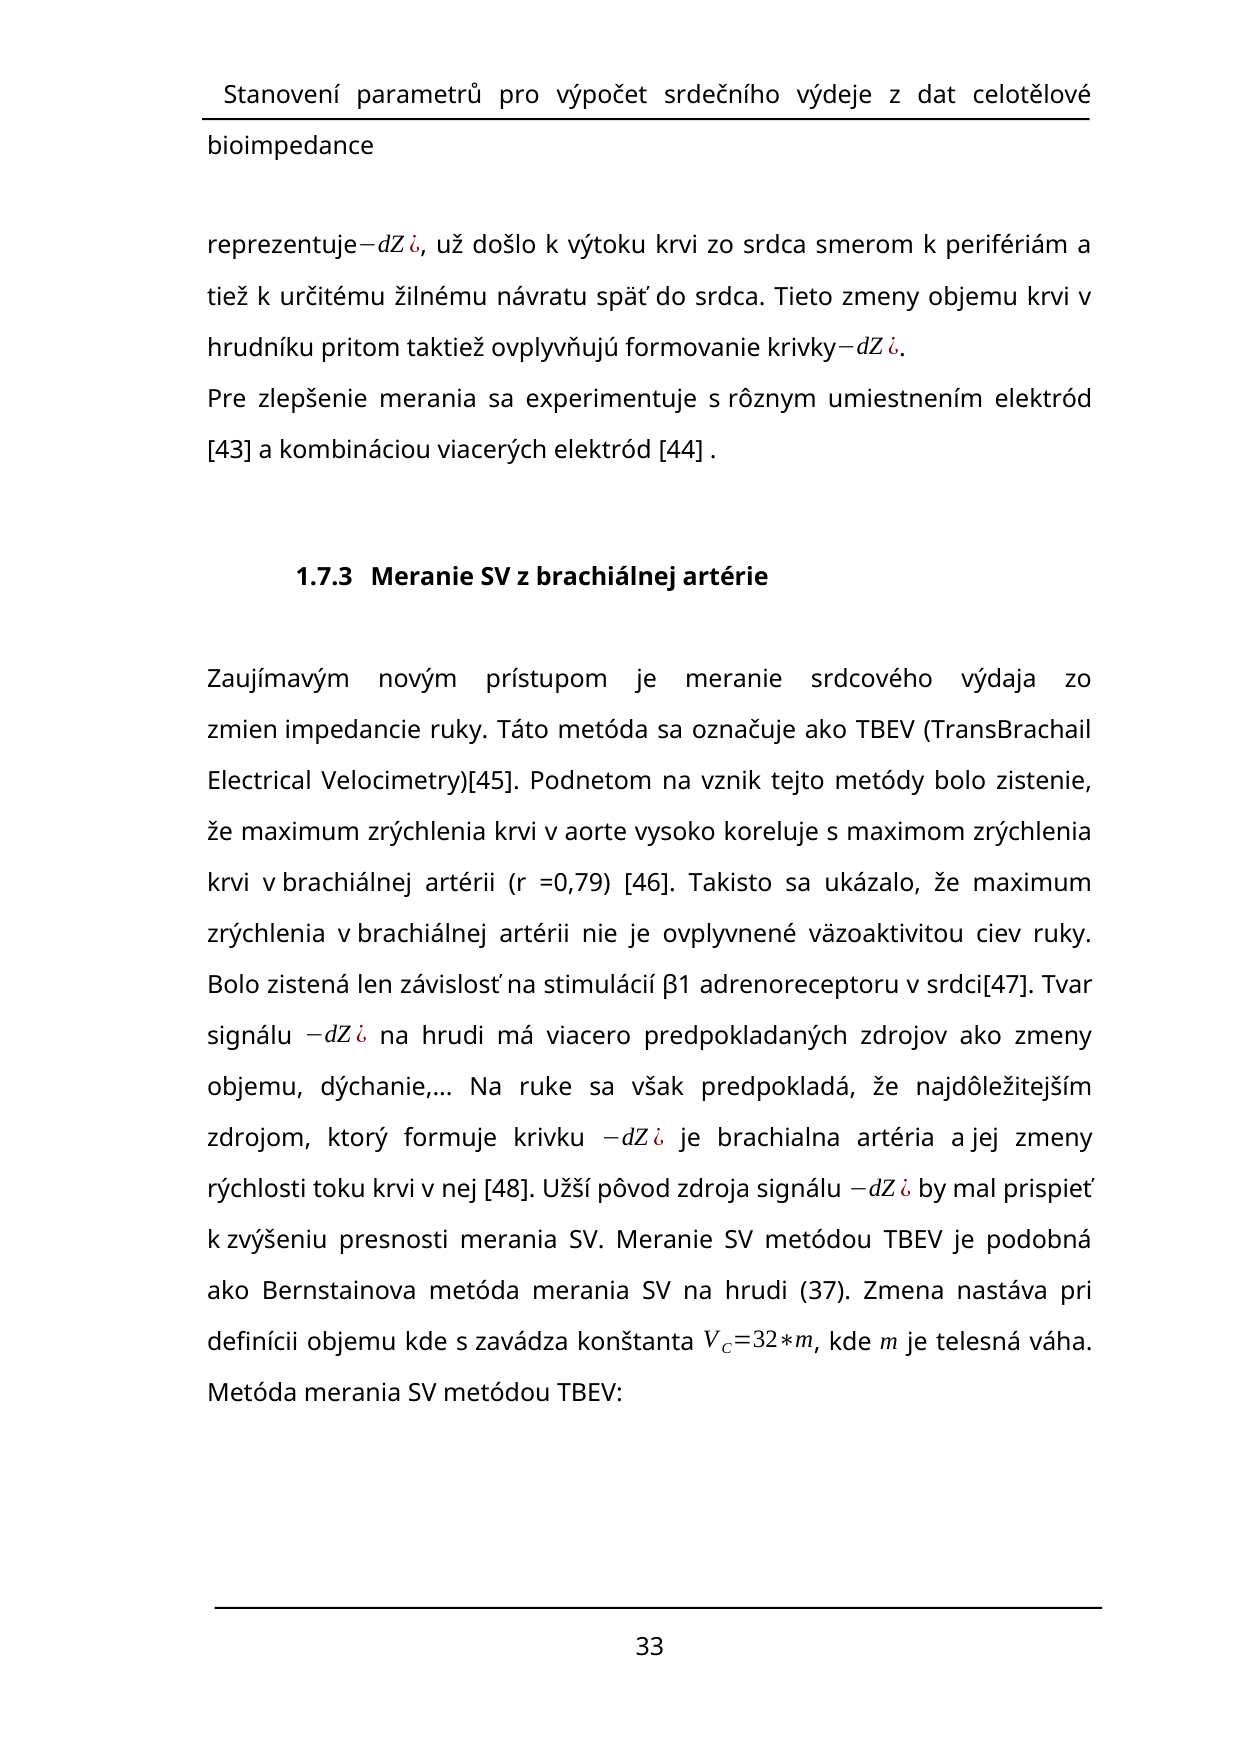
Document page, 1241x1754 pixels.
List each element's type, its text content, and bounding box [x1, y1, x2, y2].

text Pre zlepšenie merania sa experimentuje s rôznym umiestnením elektród [43] a kombináciou viacerých elektród [44] . [207, 380, 1092, 465]
subtitle Meranie SV z brachiálnej artérie [295, 558, 1092, 592]
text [207, 227, 1092, 363]
text Zaujímavým novým prístupom je meranie srdcového výdaja zo zmien impedancie ruky. Táto metóda sa označuje ako TBEV (TransBrachail Electrical Velocimetry)[45]. Podnetom na vznik tejto metódy bolo zistenie, že maximum zrýchlenia krvi v aorte vysoko koreluje s maximom zrýchlenia krvi v brachiálnej artérii (r =0,79) [46]. Takisto sa ukázalo, že maximum zrýchlenia v brachiálnej artérii nie je ovplyvnené väzoaktivitou ciev ruky. Bolo zistená len závislosť na stimulácií β1 adrenoreceptoru v srdci[47]. Tvar signálu na hrudi má viacero predpokladaných zdrojov ako zmeny objemu, dýchanie,... Na ruke sa však predpokladá, že najdôležitejším zdrojom, ktorý formuje krivku je brachialna artéria a jej zmeny rýchlosti toku krvi v nej [48]. Užší pôvod zdroja signálu by mal prispieť k zvýšeniu presnosti merania SV. Meranie SV metódou TBEV je podobná ako Bernstainova metóda merania SV na hrudi (37). Zmena nastáva pri definícii objemu kde s zavádza konštanta , kde je telesná váha. Metóda merania SV metódou TBEV: [207, 661, 1092, 1409]
